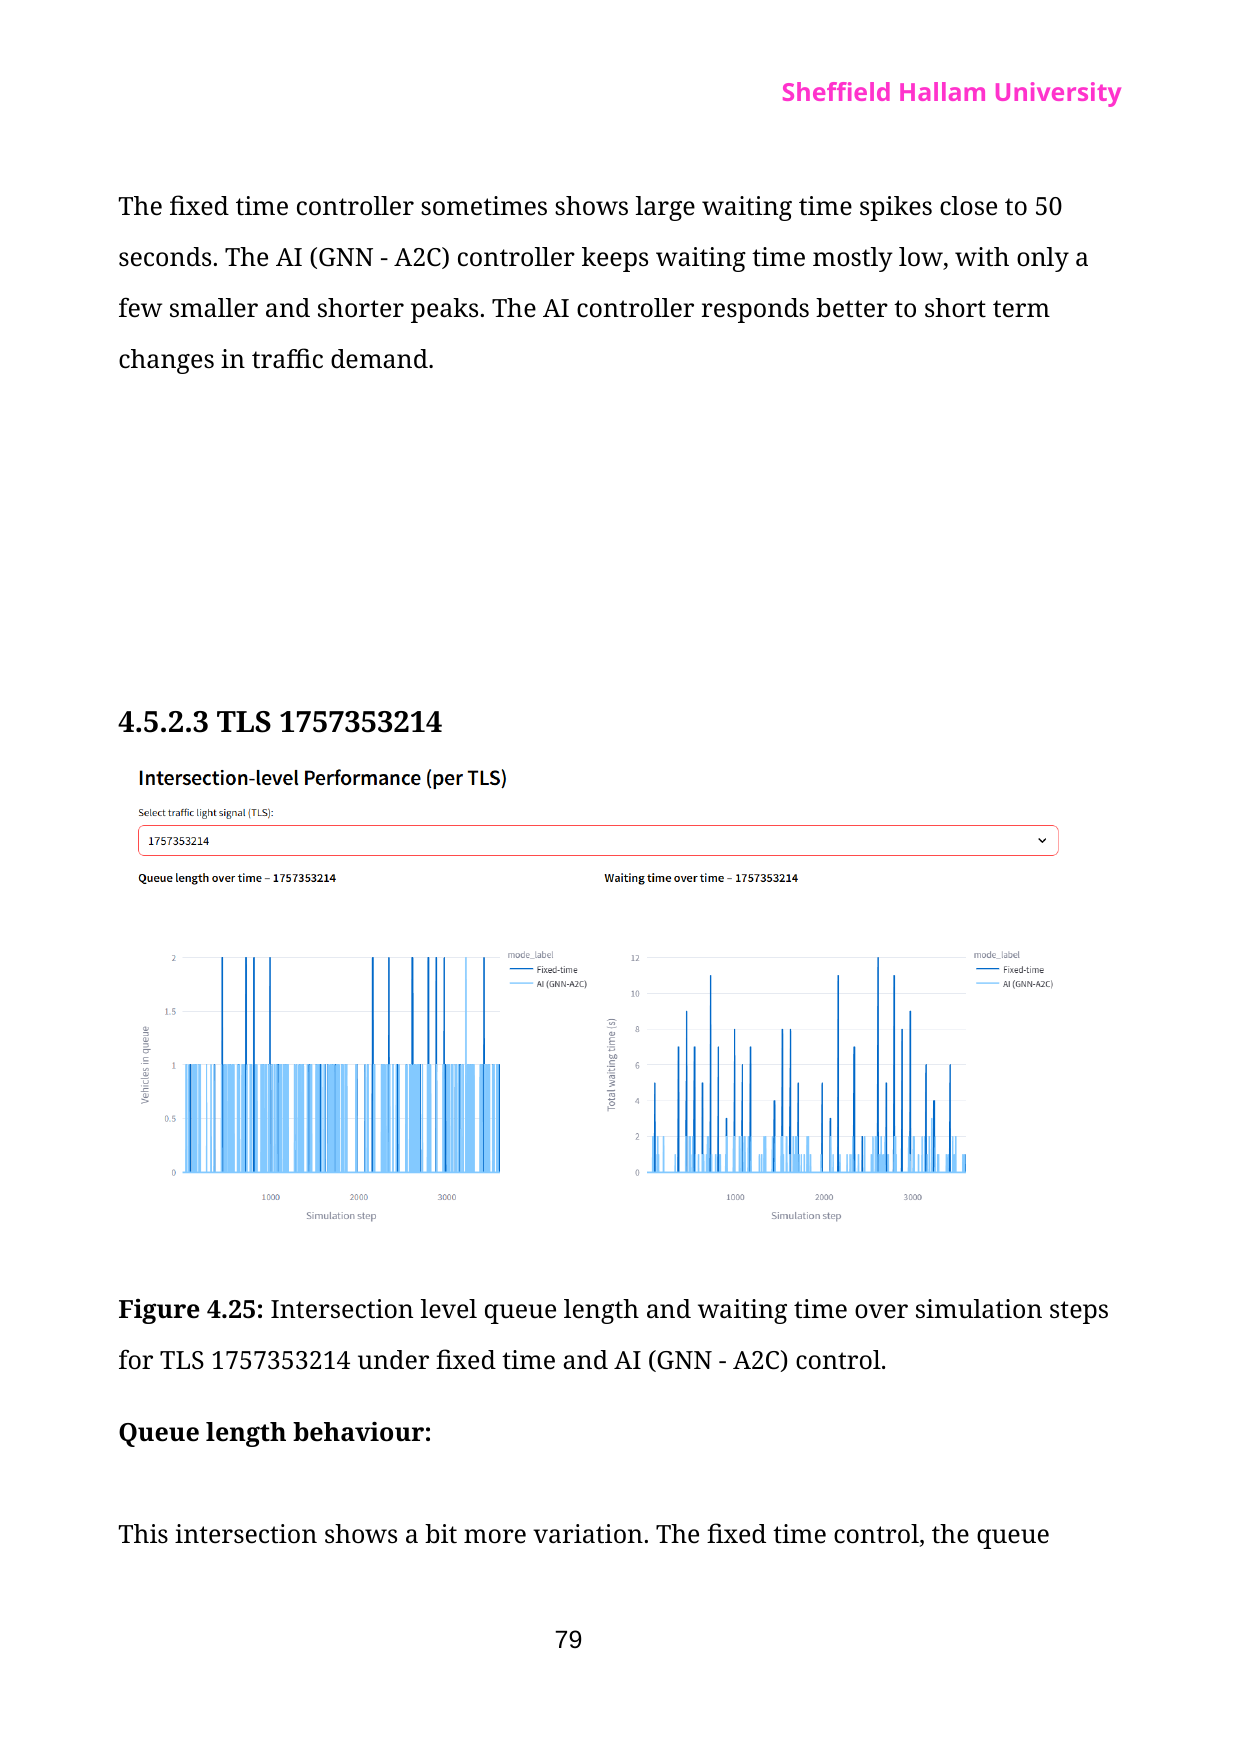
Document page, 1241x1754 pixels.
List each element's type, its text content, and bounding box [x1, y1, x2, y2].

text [118, 1414, 1122, 1551]
text The fixed time controller sometimes shows large waiting time spikes close to 50 seconds. The AI (GNN - A2C) controller keeps waiting time mostly low, with only a few smaller and shorter peaks. The AI controller responds better to short term changes in traffic demand. [118, 189, 1122, 376]
subtitle 4.5.2.3 TLS 1757353214 [118, 701, 1122, 741]
picture [118, 762, 1095, 1234]
